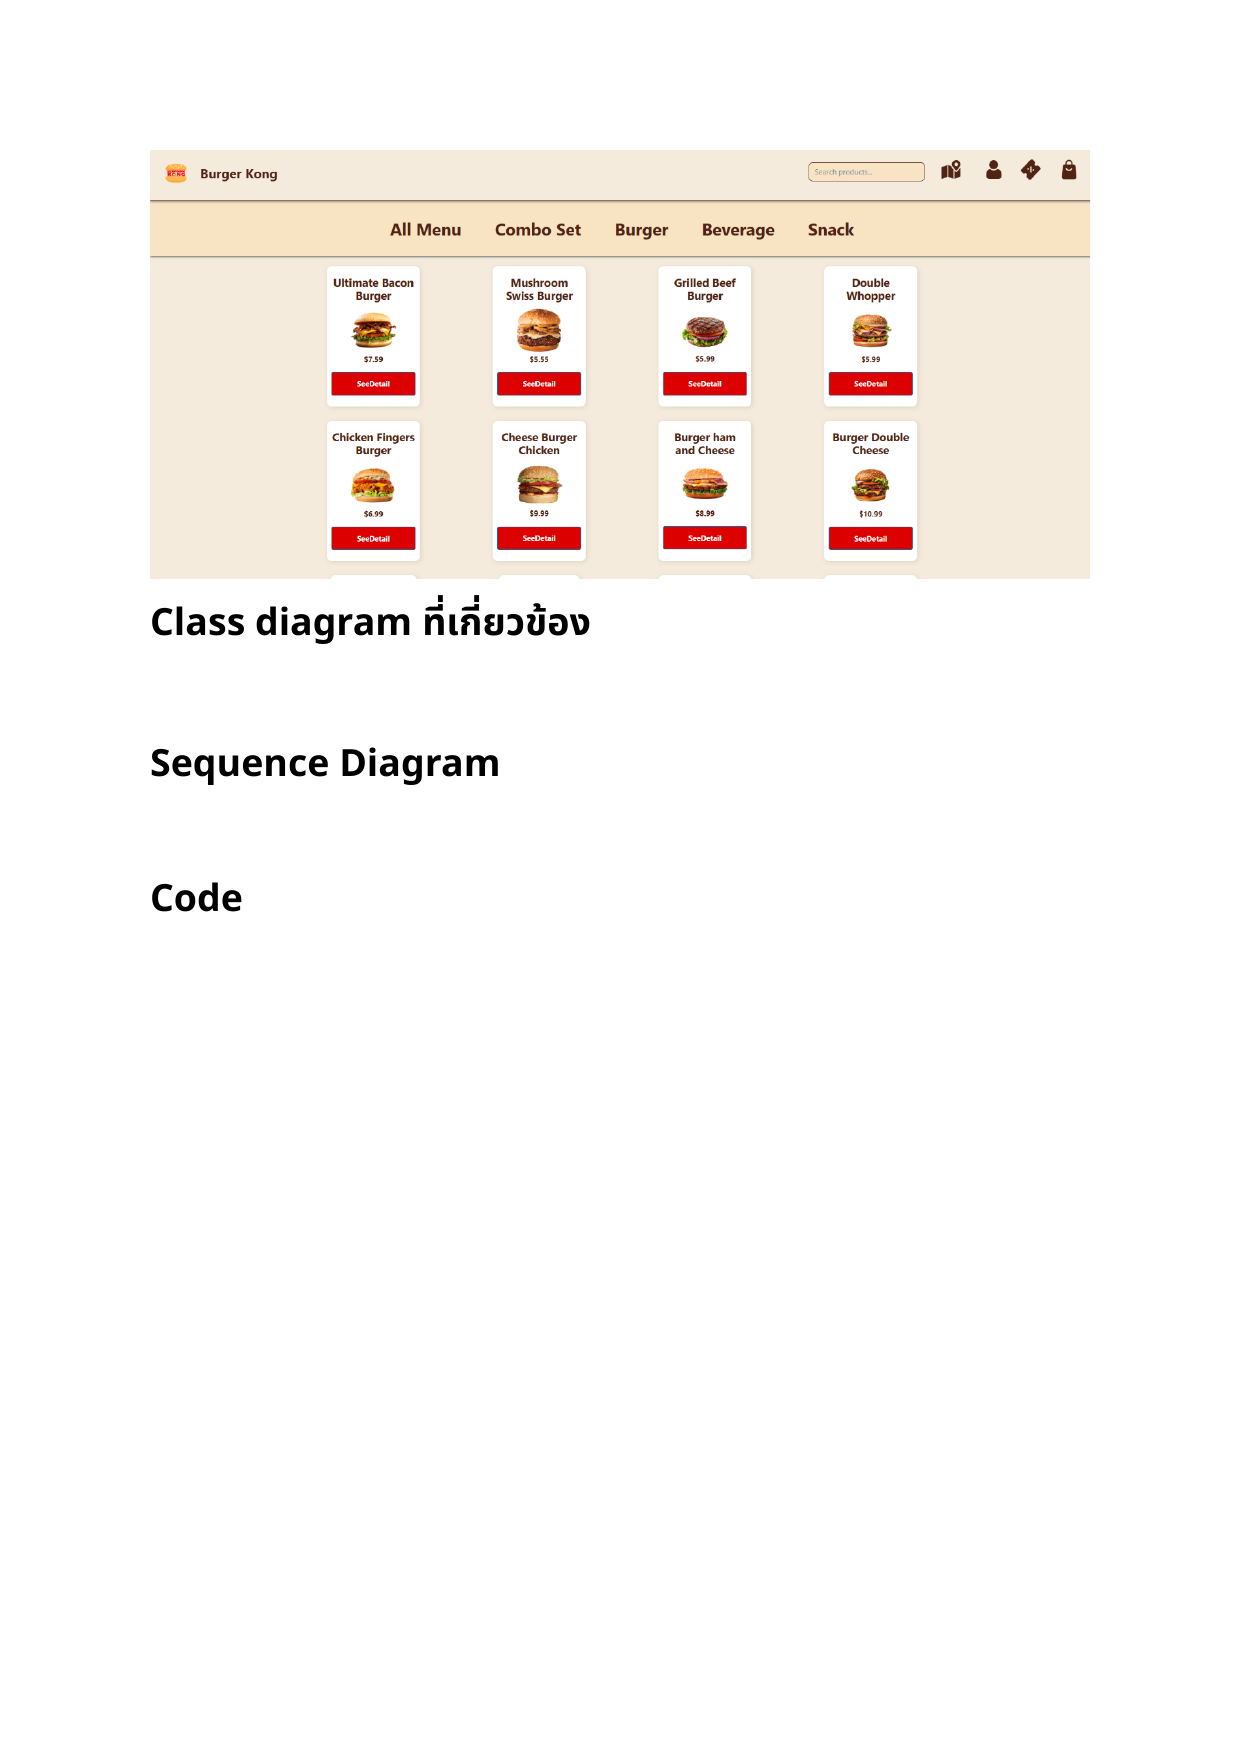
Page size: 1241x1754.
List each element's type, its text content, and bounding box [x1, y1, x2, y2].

text Code [150, 872, 1090, 923]
text Sequence Diagram [150, 736, 1090, 787]
text Class diagram ที่เกี่ยวข้อง [150, 595, 1090, 652]
picture [150, 150, 1091, 579]
